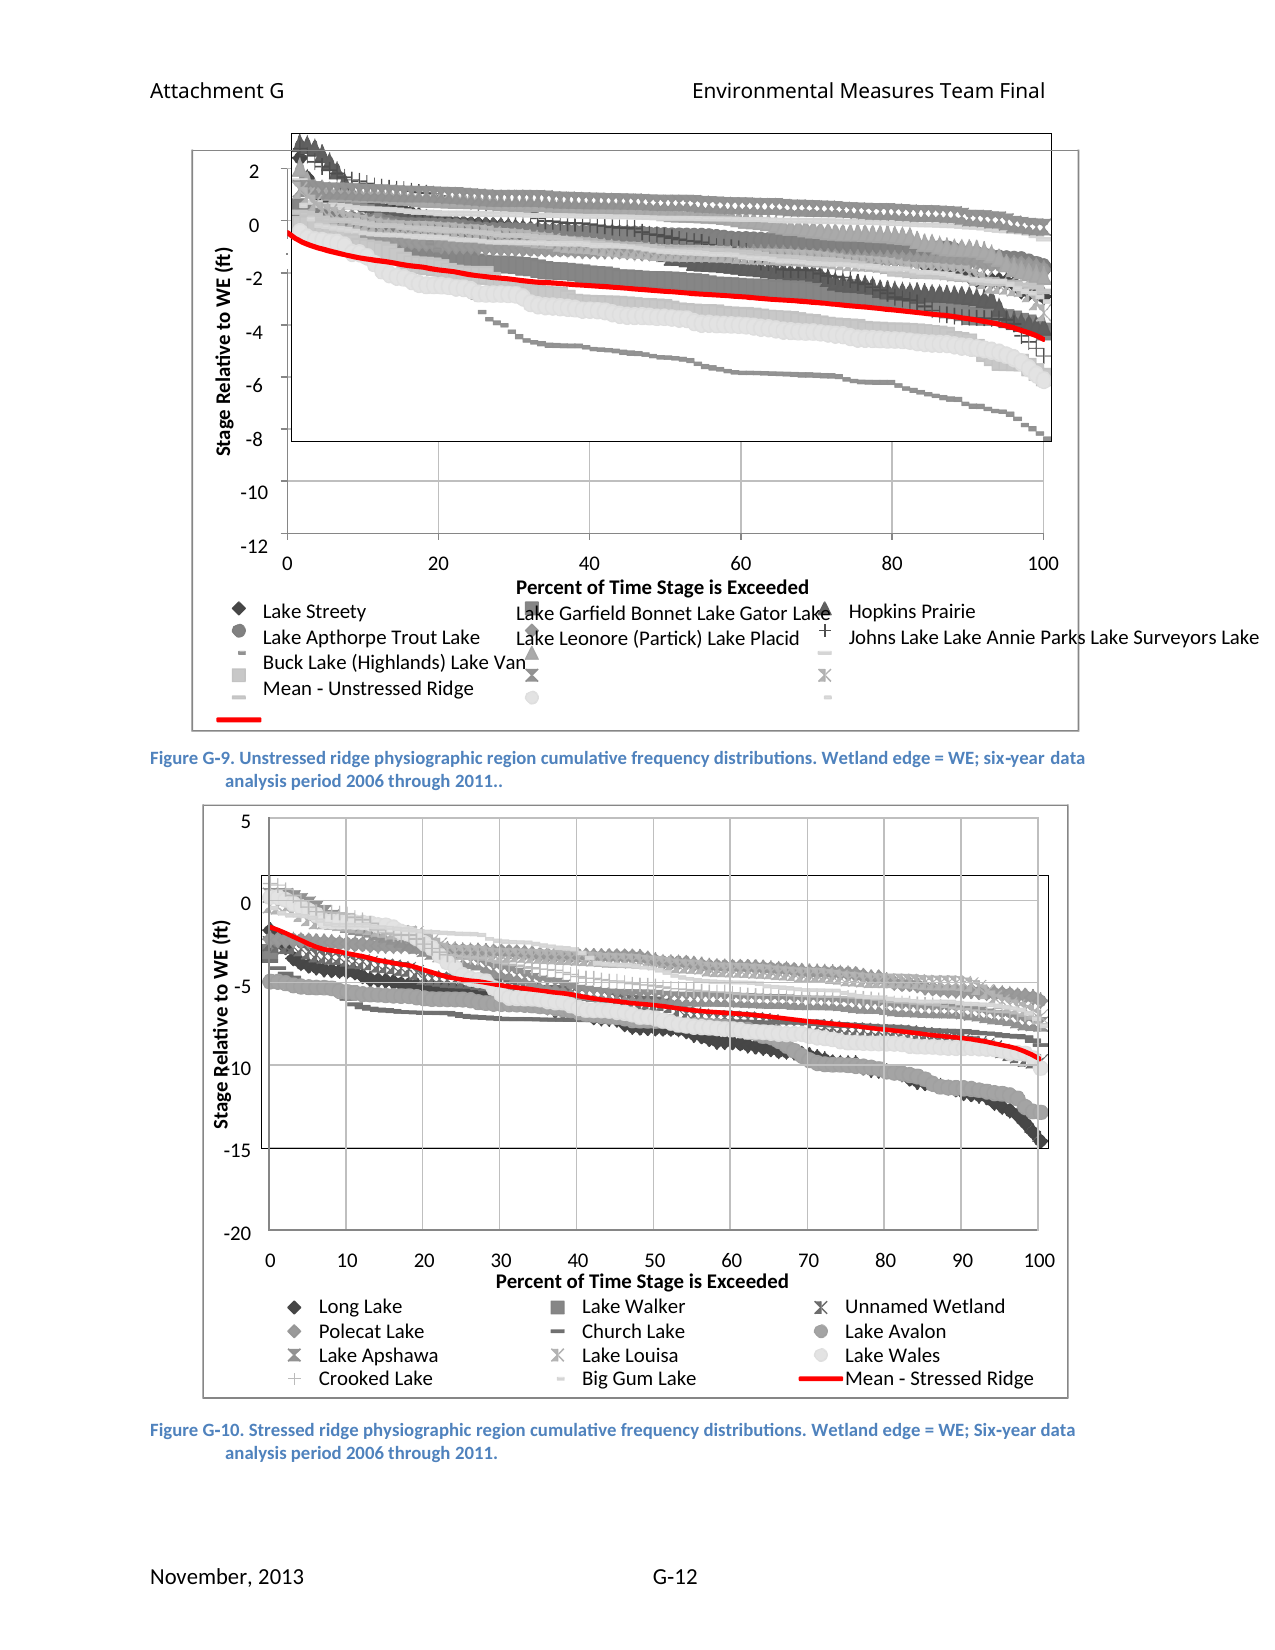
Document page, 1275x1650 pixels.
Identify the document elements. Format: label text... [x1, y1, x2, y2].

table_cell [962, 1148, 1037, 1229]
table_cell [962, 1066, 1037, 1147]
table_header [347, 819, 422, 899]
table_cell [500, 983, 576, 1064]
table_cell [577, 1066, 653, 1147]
picture [292, 151, 1051, 441]
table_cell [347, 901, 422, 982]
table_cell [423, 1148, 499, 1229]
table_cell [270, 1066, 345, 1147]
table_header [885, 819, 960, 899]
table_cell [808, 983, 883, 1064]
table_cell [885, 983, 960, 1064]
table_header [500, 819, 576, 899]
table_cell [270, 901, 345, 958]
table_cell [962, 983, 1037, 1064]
picture [262, 876, 268, 1148]
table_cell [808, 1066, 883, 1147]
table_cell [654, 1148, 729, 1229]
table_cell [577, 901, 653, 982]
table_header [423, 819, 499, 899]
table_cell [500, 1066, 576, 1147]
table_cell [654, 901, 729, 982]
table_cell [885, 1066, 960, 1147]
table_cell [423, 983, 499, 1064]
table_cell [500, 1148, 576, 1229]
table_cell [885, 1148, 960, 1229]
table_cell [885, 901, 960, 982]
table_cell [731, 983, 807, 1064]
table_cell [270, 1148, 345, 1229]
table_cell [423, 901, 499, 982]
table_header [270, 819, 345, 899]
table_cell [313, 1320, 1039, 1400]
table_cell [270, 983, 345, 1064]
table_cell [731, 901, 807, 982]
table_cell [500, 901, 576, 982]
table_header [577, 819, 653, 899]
text Figure G‐9. Unstressed ridge physiographic region cumulative frequency distributions. Wetland edge = WE; six‐year data analysis period 2006 through 2011.. [150, 746, 1115, 792]
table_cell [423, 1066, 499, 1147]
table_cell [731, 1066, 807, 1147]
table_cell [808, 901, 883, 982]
picture [1039, 876, 1048, 1148]
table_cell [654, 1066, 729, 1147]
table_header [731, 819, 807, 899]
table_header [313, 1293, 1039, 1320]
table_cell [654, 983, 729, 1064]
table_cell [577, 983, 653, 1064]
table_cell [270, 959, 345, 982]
picture [292, 134, 1051, 150]
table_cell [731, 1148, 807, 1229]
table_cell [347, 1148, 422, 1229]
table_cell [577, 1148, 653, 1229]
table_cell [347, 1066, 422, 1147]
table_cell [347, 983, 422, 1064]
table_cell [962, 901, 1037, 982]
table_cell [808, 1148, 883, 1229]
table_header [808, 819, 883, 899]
text Figure G‐10. Stressed ridge physiographic region cumulative frequency distributions. Wetland edge = WE; Six‐year data analysis period 2006 through 2011. [150, 1418, 1115, 1464]
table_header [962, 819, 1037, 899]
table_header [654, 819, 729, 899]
